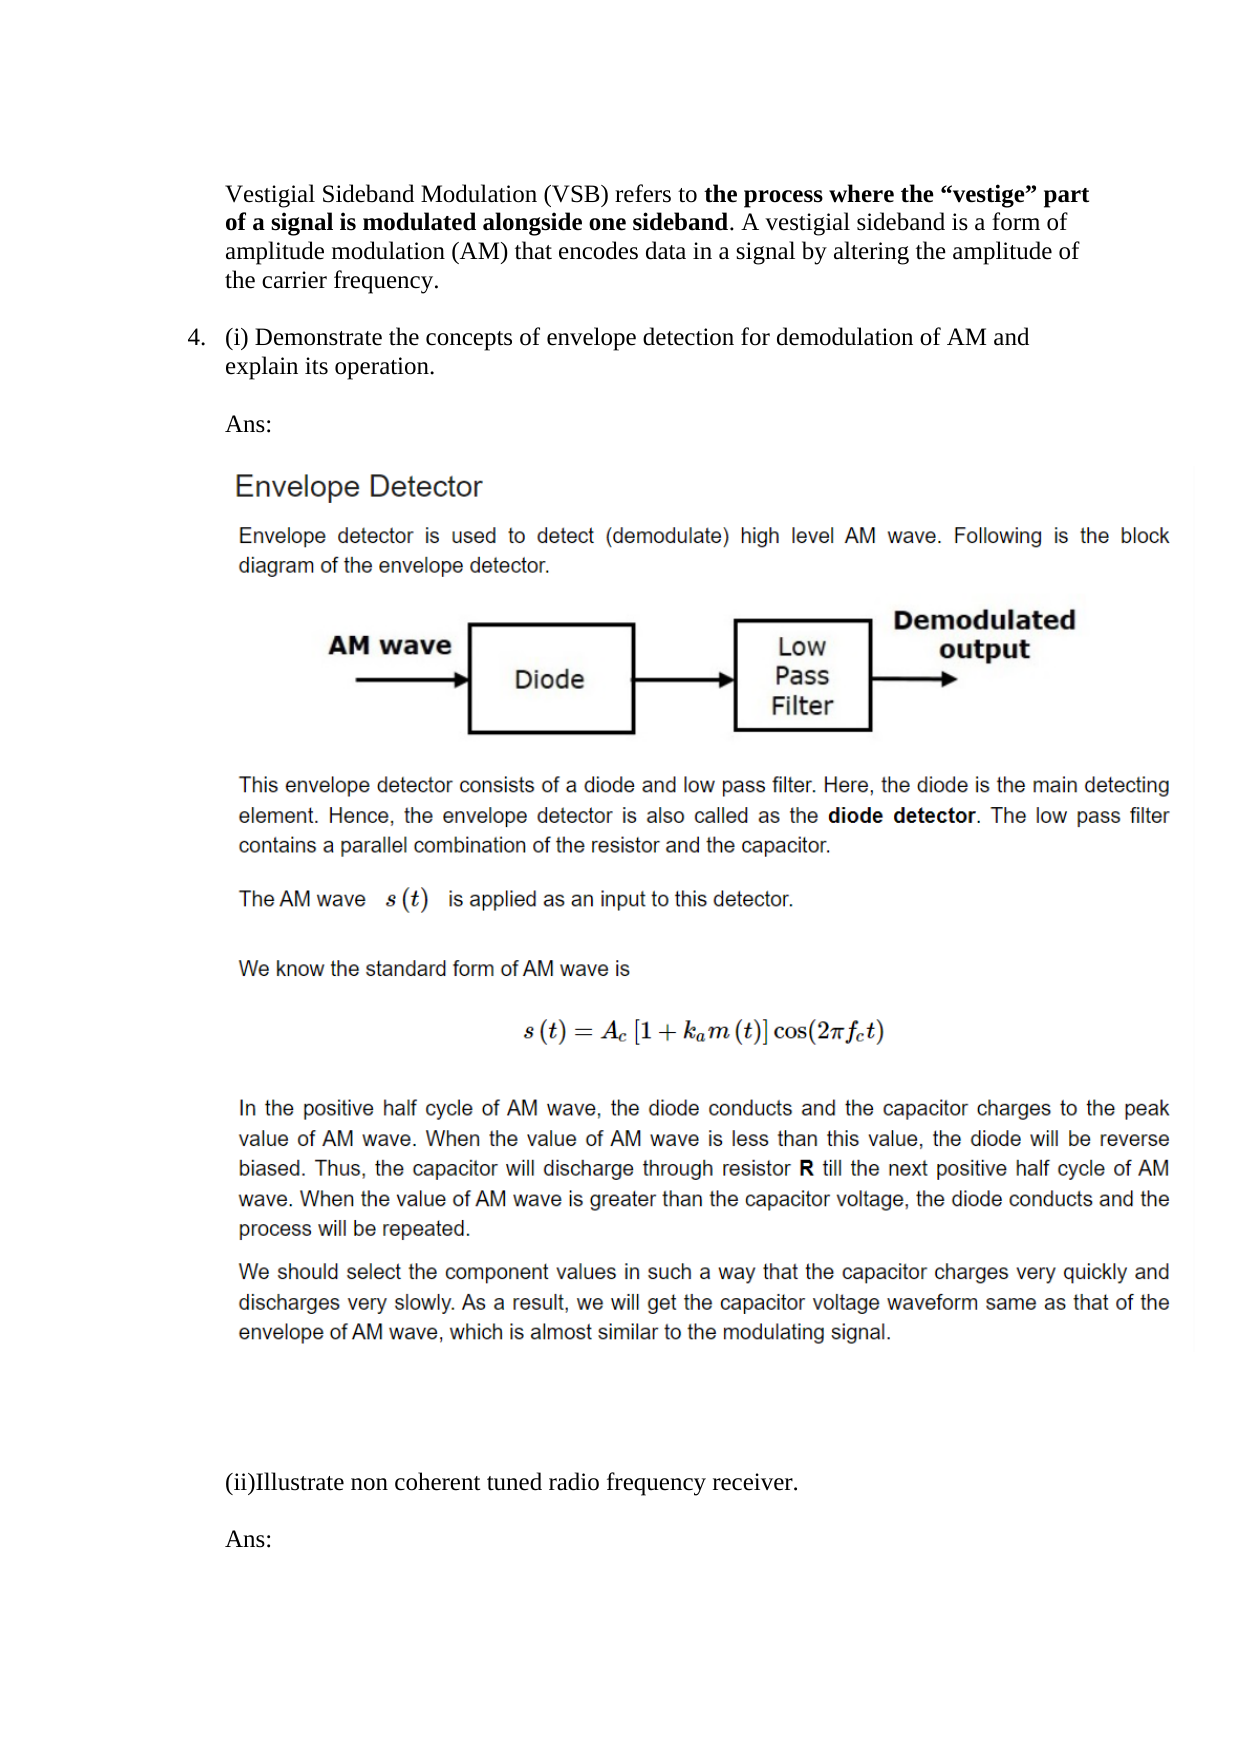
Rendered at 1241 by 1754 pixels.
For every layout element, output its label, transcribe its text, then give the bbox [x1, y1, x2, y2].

list Ans: [225, 409, 1090, 437]
picture [225, 466, 1195, 1352]
list (ii)Illustrate non coherent tuned radio frequency receiver. [225, 1467, 1090, 1496]
list Vestigial Sideband Modulation (VSB) refers to the process where the “vestige” part of a signal is modulated alongside one sideband. A vestigial sideband is a form of amplitude modulation (AM) that encodes data in a signal by altering the amplitude of the carrier frequency. [225, 179, 1090, 294]
list (i) Demonstrate the concepts of envelope detection for demodulation of AM and explain its operation. [187, 322, 1090, 380]
list Ans: [225, 1524, 1090, 1553]
